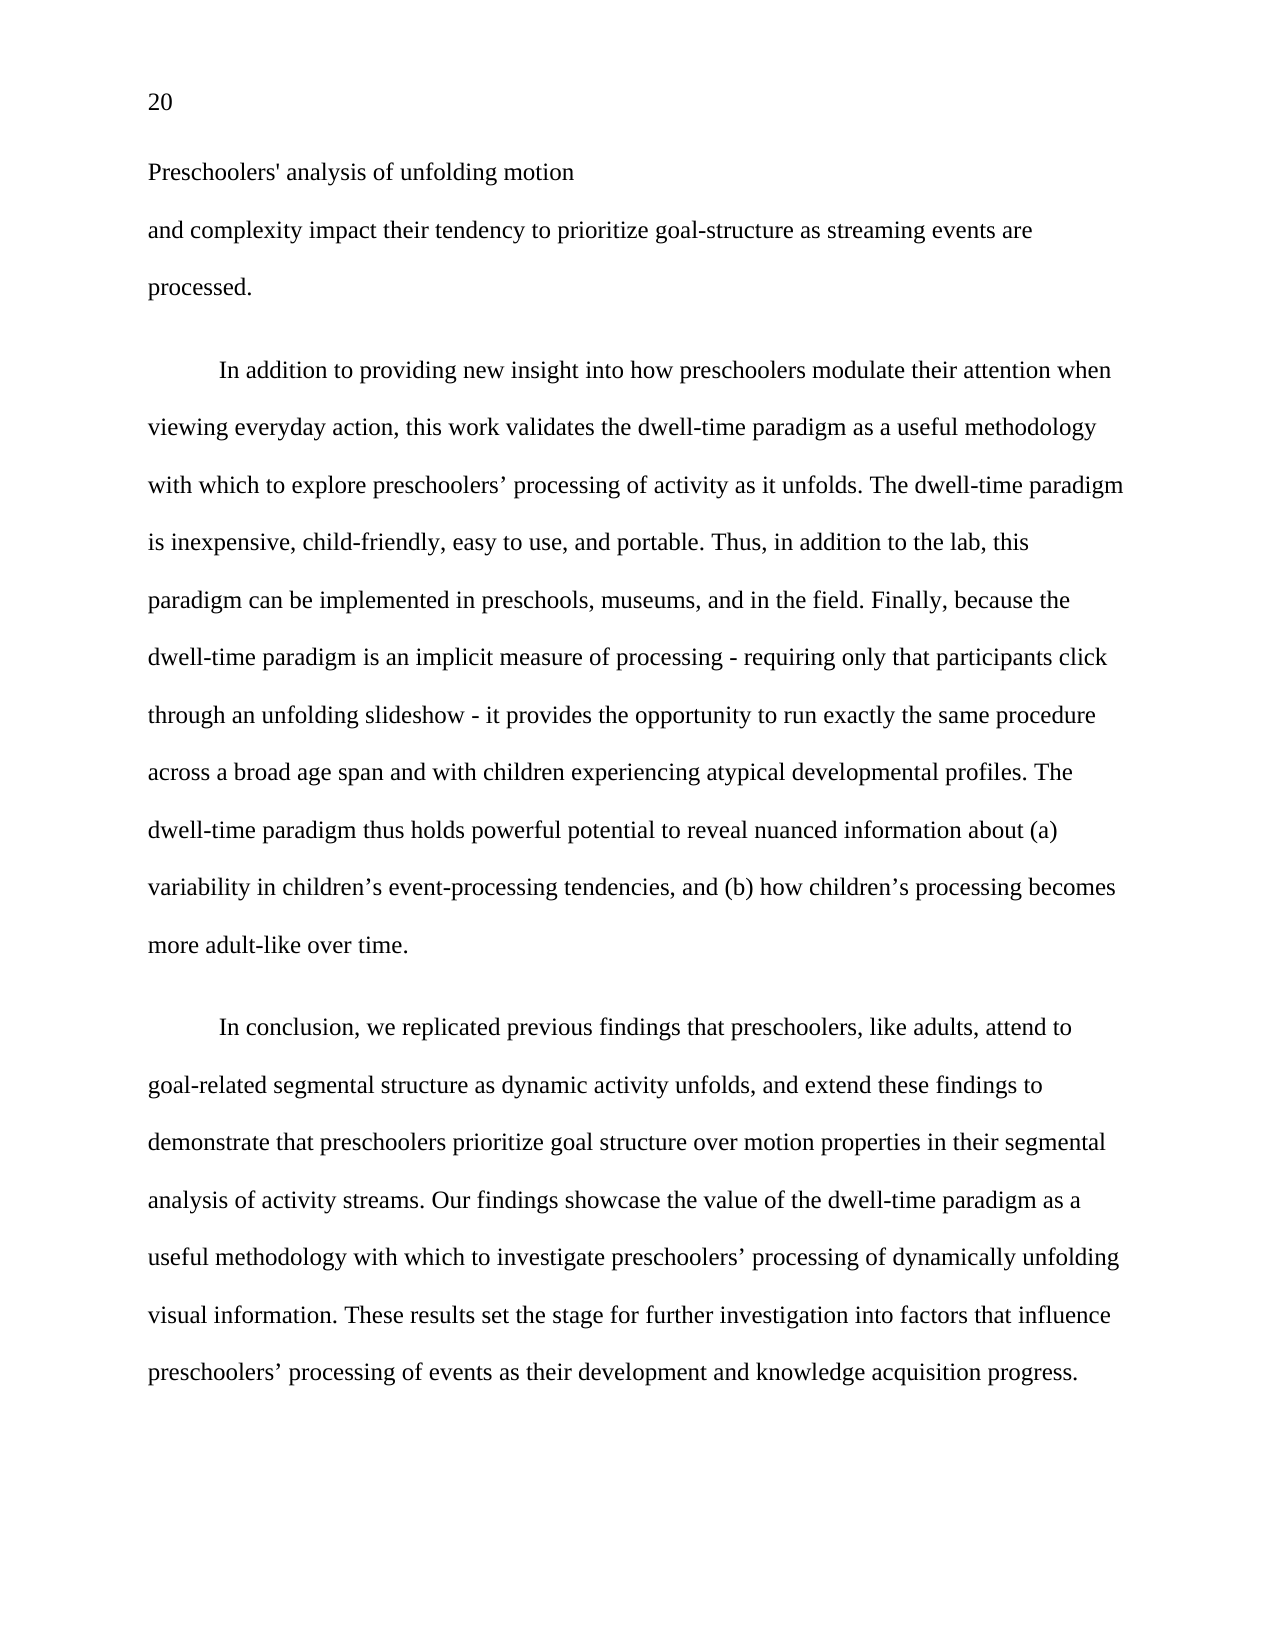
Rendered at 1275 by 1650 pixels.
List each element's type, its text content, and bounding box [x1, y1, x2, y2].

text In addition to providing new insight into how preschoolers modulate their attention when viewing everyday action, this work validates the dwell-time paradigm as a useful methodology with which to explore preschoolers’ processing of activity as it unfolds. The dwell-time paradigm is inexpensive, child-friendly, easy to use, and portable. Thus, in addition to the lab, this paradigm can be implemented in preschools, museums, and in the field. Finally, because the dwell-time paradigm is an implicit measure of processing - requiring only that participants click through an unfolding slideshow - it provides the opportunity to run exactly the same procedure across a broad age span and with children experiencing atypical developmental profiles. The dwell-time paradigm thus holds powerful potential to reveal nuanced information about (a) variability in children’s event-processing tendencies, and (b) how children’s processing becomes more adult-like over time. [148, 355, 1127, 959]
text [148, 215, 1127, 301]
text In conclusion, we replicated previous findings that preschoolers, like adults, attend to goal-related segmental structure as dynamic activity unfolds, and extend these findings to demonstrate that preschoolers prioritize goal structure over motion properties in their segmental analysis of activity streams. Our findings showcase the value of the dwell-time paradigm as a useful methodology with which to investigate preschoolers’ processing of dynamically unfolding visual information. These results set the stage for further investigation into factors that influence preschoolers’ processing of events as their development and knowledge acquisition progress. [148, 1012, 1127, 1386]
